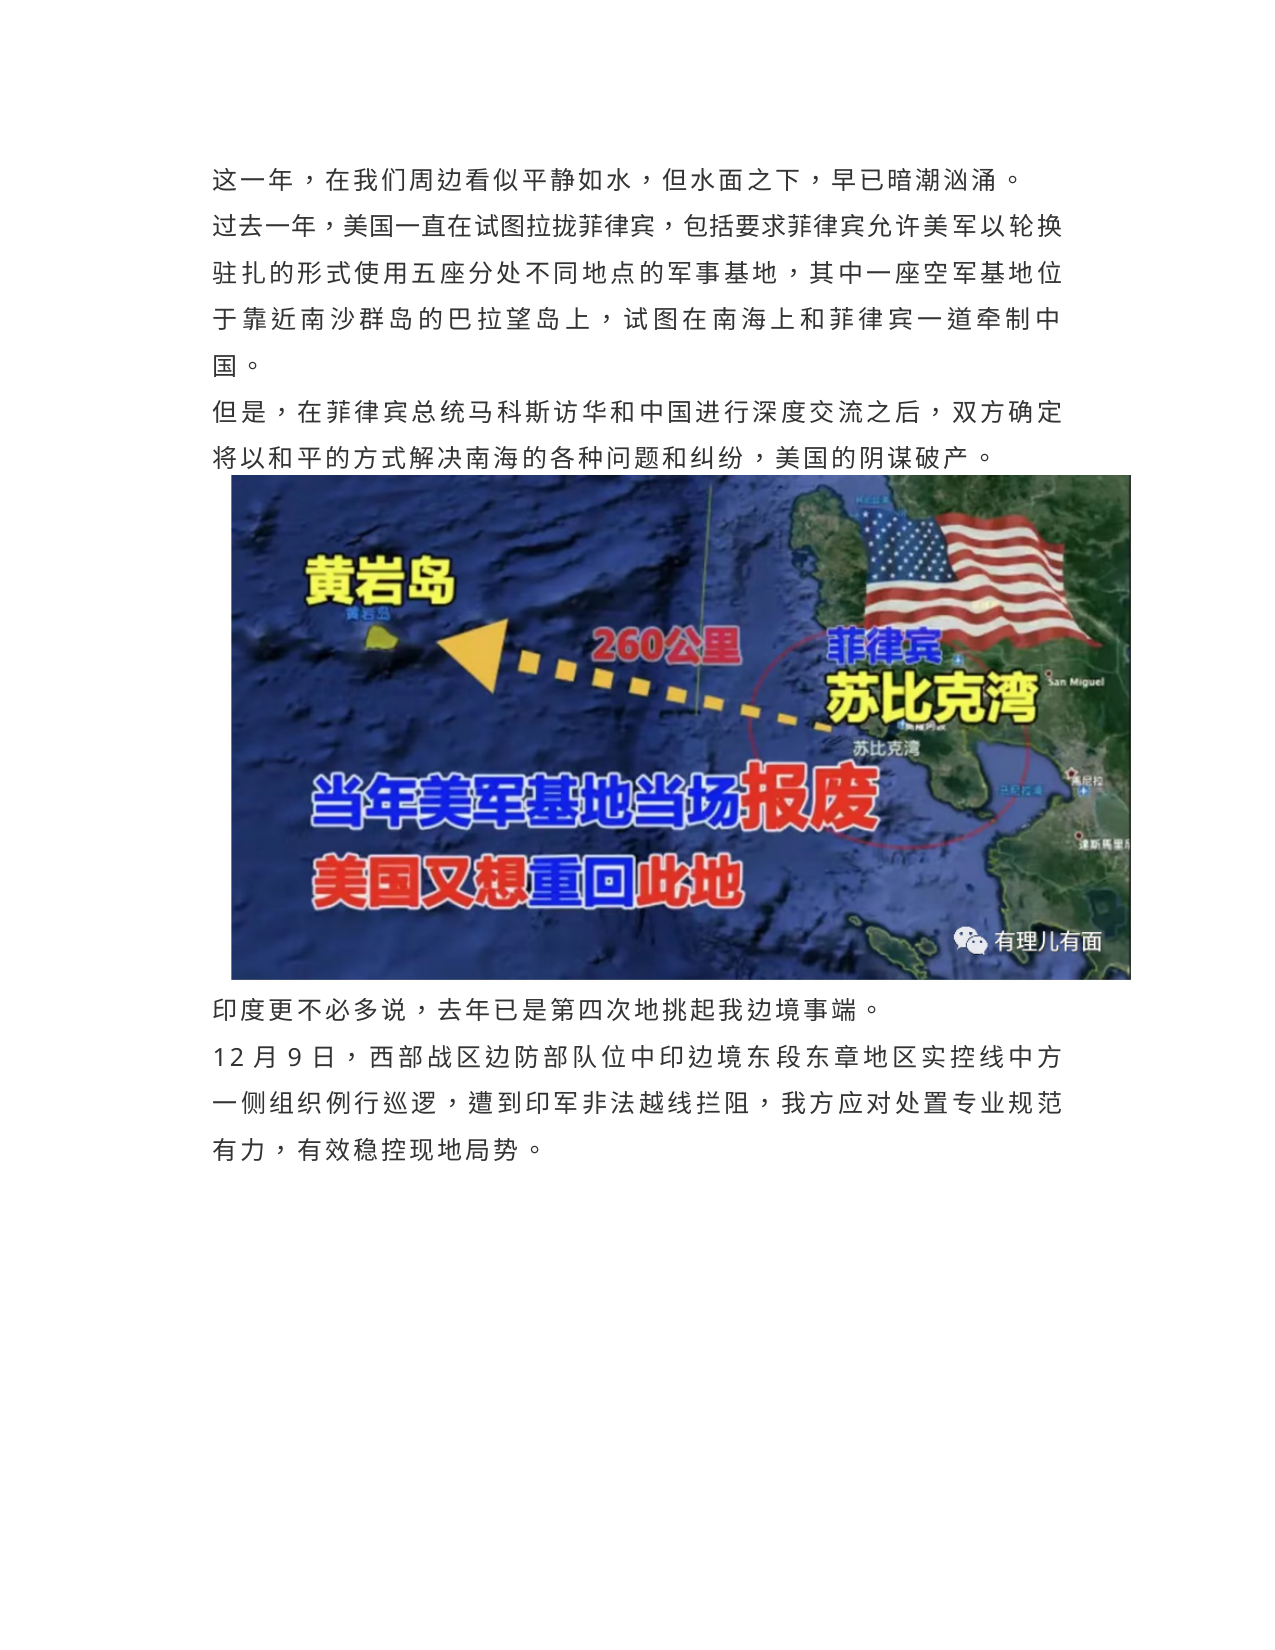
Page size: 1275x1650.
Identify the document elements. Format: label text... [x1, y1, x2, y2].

picture [231, 475, 1132, 981]
text 但是，在菲律宾总统马科斯访华和中国进行深度交流之后，双方确定将以和平的方式解决南海的各种问题和纠纷，美国的阴谋破产。 [212, 382, 1062, 475]
text 这一年，在我们周边看似平静如水，但水面之下，早已暗潮汹涌。 [212, 150, 1062, 196]
text 12月9日，西部战区边防部队位中印边境东段东章地区实控线中方一侧组织例行巡逻，遭到印军非法越线拦阻，我方应对处置专业规范有力，有效稳控现地局势。 [212, 1027, 1062, 1166]
text 印度更不必多说，去年已是第四次地挑起我边境事端。 [212, 981, 1062, 1027]
text 过去一年，美国一直在试图拉拢菲律宾，包括要求菲律宾允许美军以轮换驻扎的形式使用五座分处不同地点的军事基地，其中一座空军基地位于靠近南沙群岛的巴拉望岛上，试图在南海上和菲律宾一道牵制中国。 [212, 196, 1062, 382]
